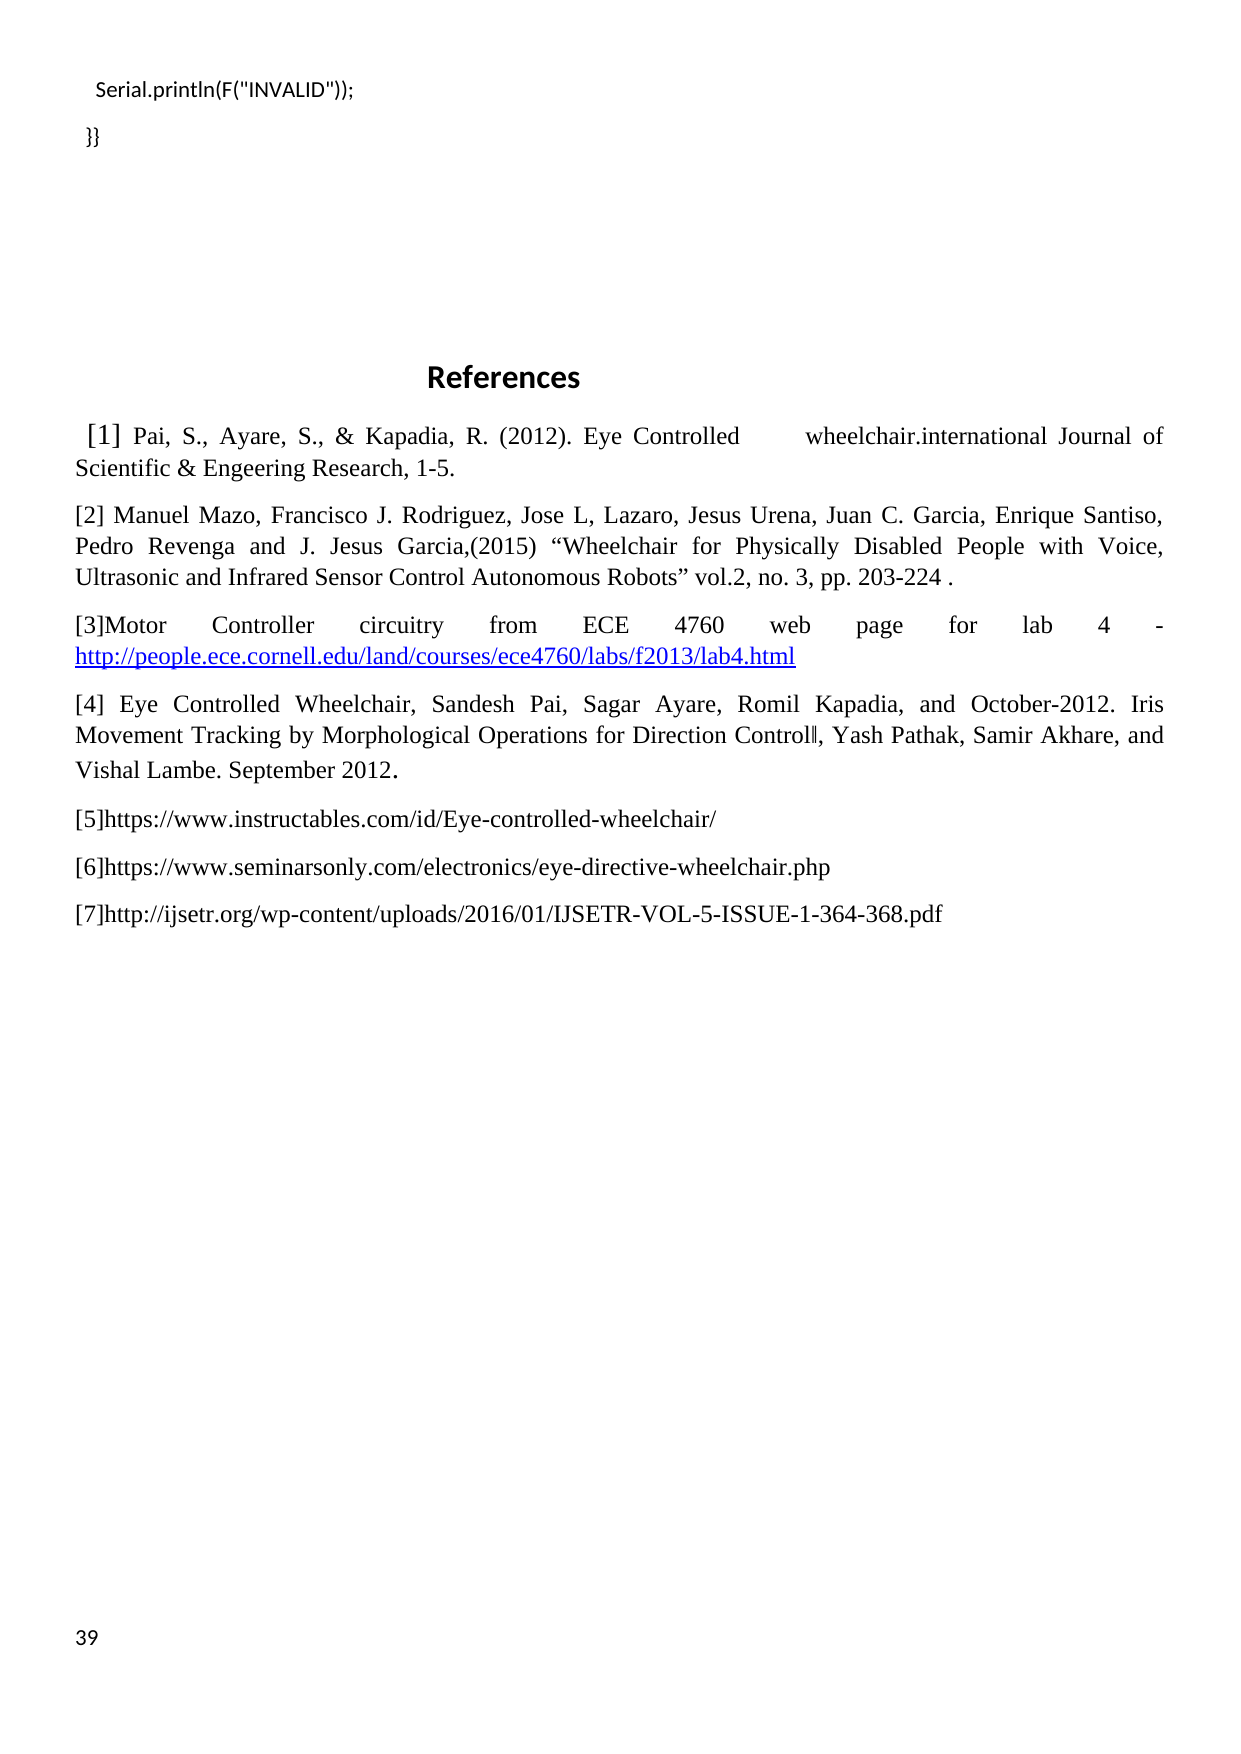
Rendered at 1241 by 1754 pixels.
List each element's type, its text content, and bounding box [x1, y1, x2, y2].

text [7]http://ijsetr.org/wp-content/uploads/2016/01/IJSETR-VOL-5-ISSUE-1-364-368.pdf [75, 899, 1165, 928]
text References [75, 356, 1165, 397]
text [1] Pai, S., Ayare, S., & Kapadia, R. (2012). Eye Controlled wheelchair.international Journal of Scientific & Engeering Research, 1-5. [75, 417, 1165, 481]
text [3]Motor Controller circuitry from ECE 4760 web page for lab 4 - http://people.ece.cornell.edu/land/courses/ece4760/labs/f2013/lab4.html [75, 610, 1165, 670]
text [2] Manuel Mazo, Francisco J. Rodriguez, Jose L, Lazaro, Jesus Urena, Juan C. Garcia, Enrique Santiso, Pedro Revenga and J. Jesus Garcia,(2015) “Wheelchair for Physically Disabled People with Voice, Ultrasonic and Infrared Sensor Control Autonomous Robots” vol.2, no. 3, pp. 203-224 . [75, 500, 1165, 591]
text Serial.println(F("INVALID")); [75, 75, 1165, 103]
text [6]https://www.seminarsonly.com/electronics/eye-directive-wheelchair.php [75, 852, 1165, 881]
text [5]https://www.instructables.com/id/Eye-controlled-wheelchair/ [75, 804, 1165, 833]
text }} [75, 122, 1165, 150]
text [4] Eye Controlled Wheelchair, Sandesh Pai, Sagar Ayare, Romil Kapadia, and October-2012. Iris Movement Tracking by Morphological Operations for Direction Control‖, Yash Pathak, Samir Akhare, and Vishal Lambe. September 2012. [75, 689, 1165, 785]
